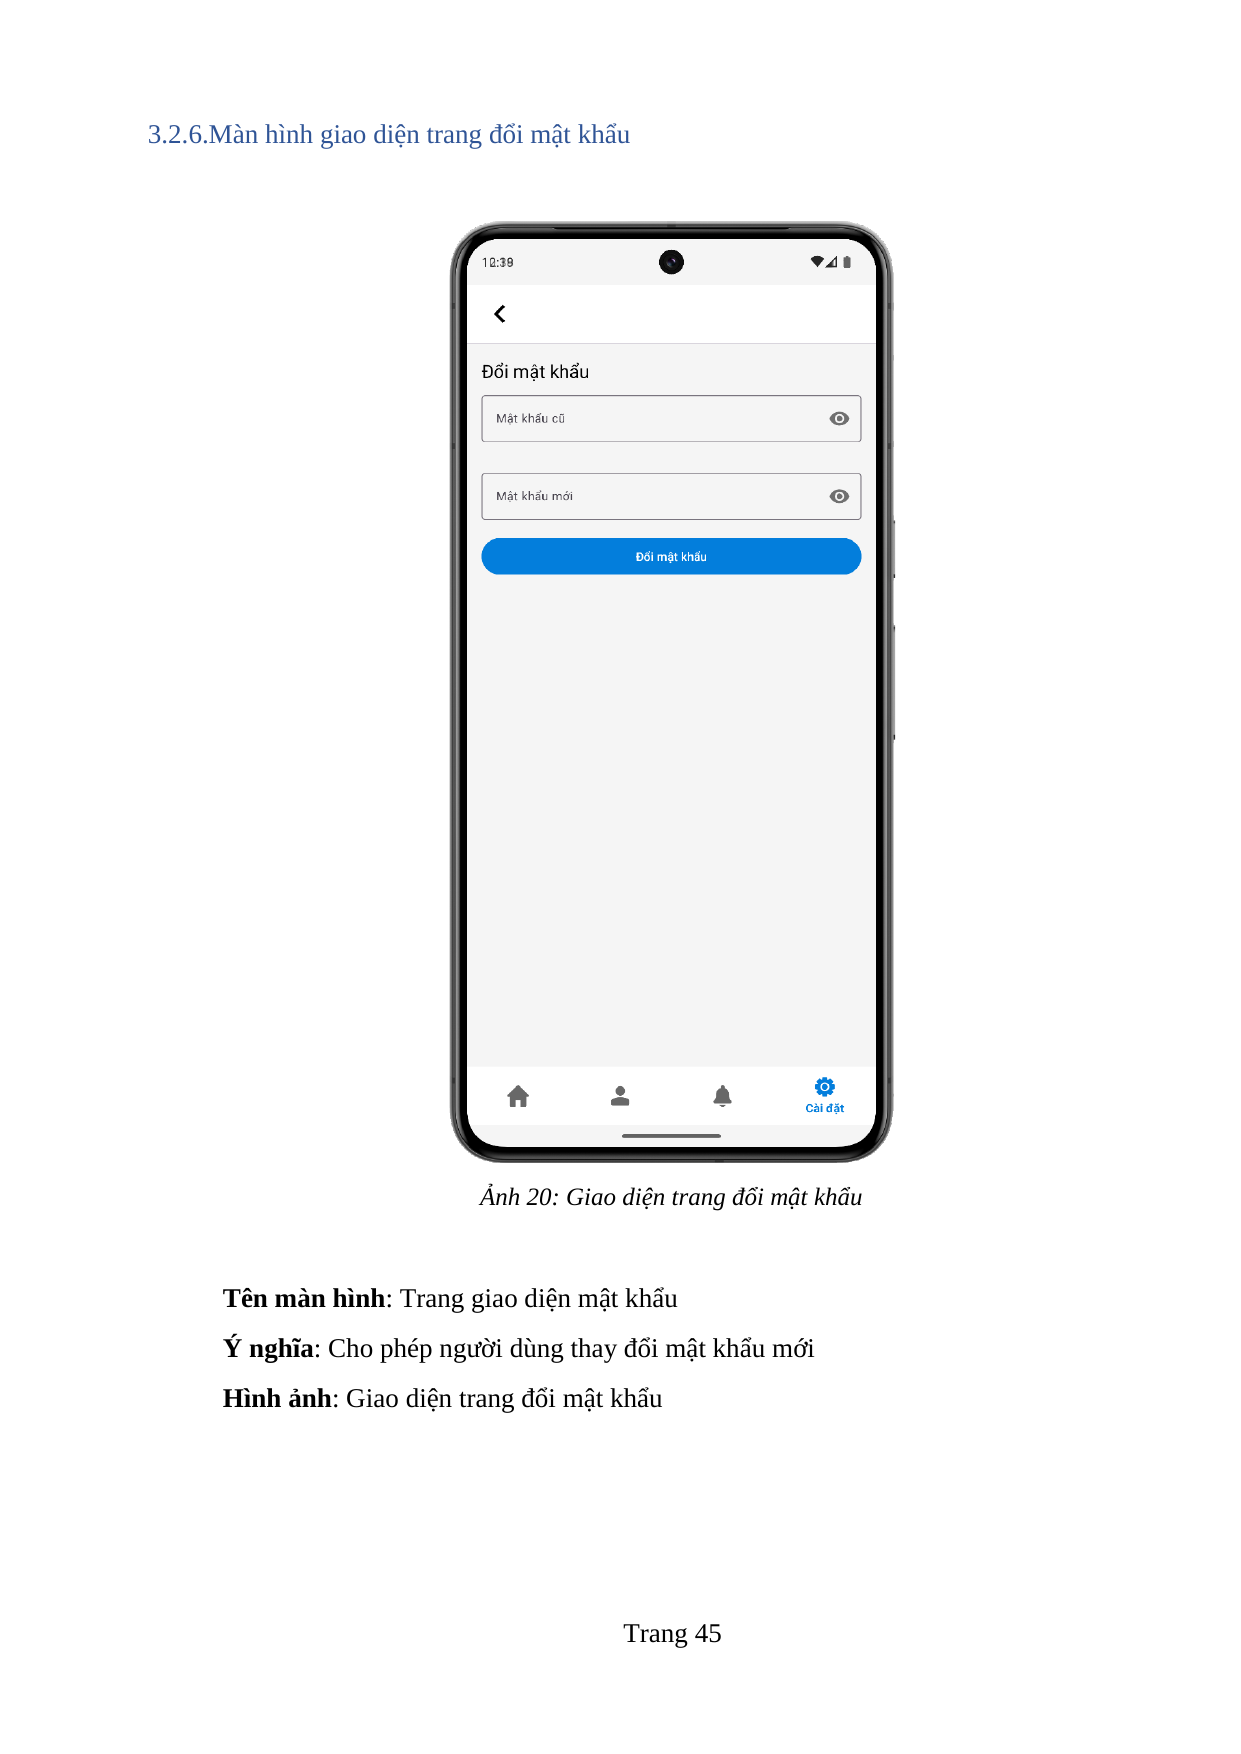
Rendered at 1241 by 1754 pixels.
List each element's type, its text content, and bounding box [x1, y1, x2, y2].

text Tên màn hình: Trang giao diện mật khẩu [148, 1282, 1122, 1313]
text Ý nghĩa: Cho phép người dùng thay đổi mật khẩu mới [148, 1332, 1122, 1363]
text Hình ảnh: Giao diện trang đổi mật khẩu [148, 1382, 1122, 1413]
picture [449, 221, 896, 1163]
text Ảnh 20: Giao diện trang đổi mật khẩu [148, 1182, 1122, 1211]
subtitle 3.2.6.Màn hình giao diện trang đổi mật khẩu [148, 118, 1122, 149]
